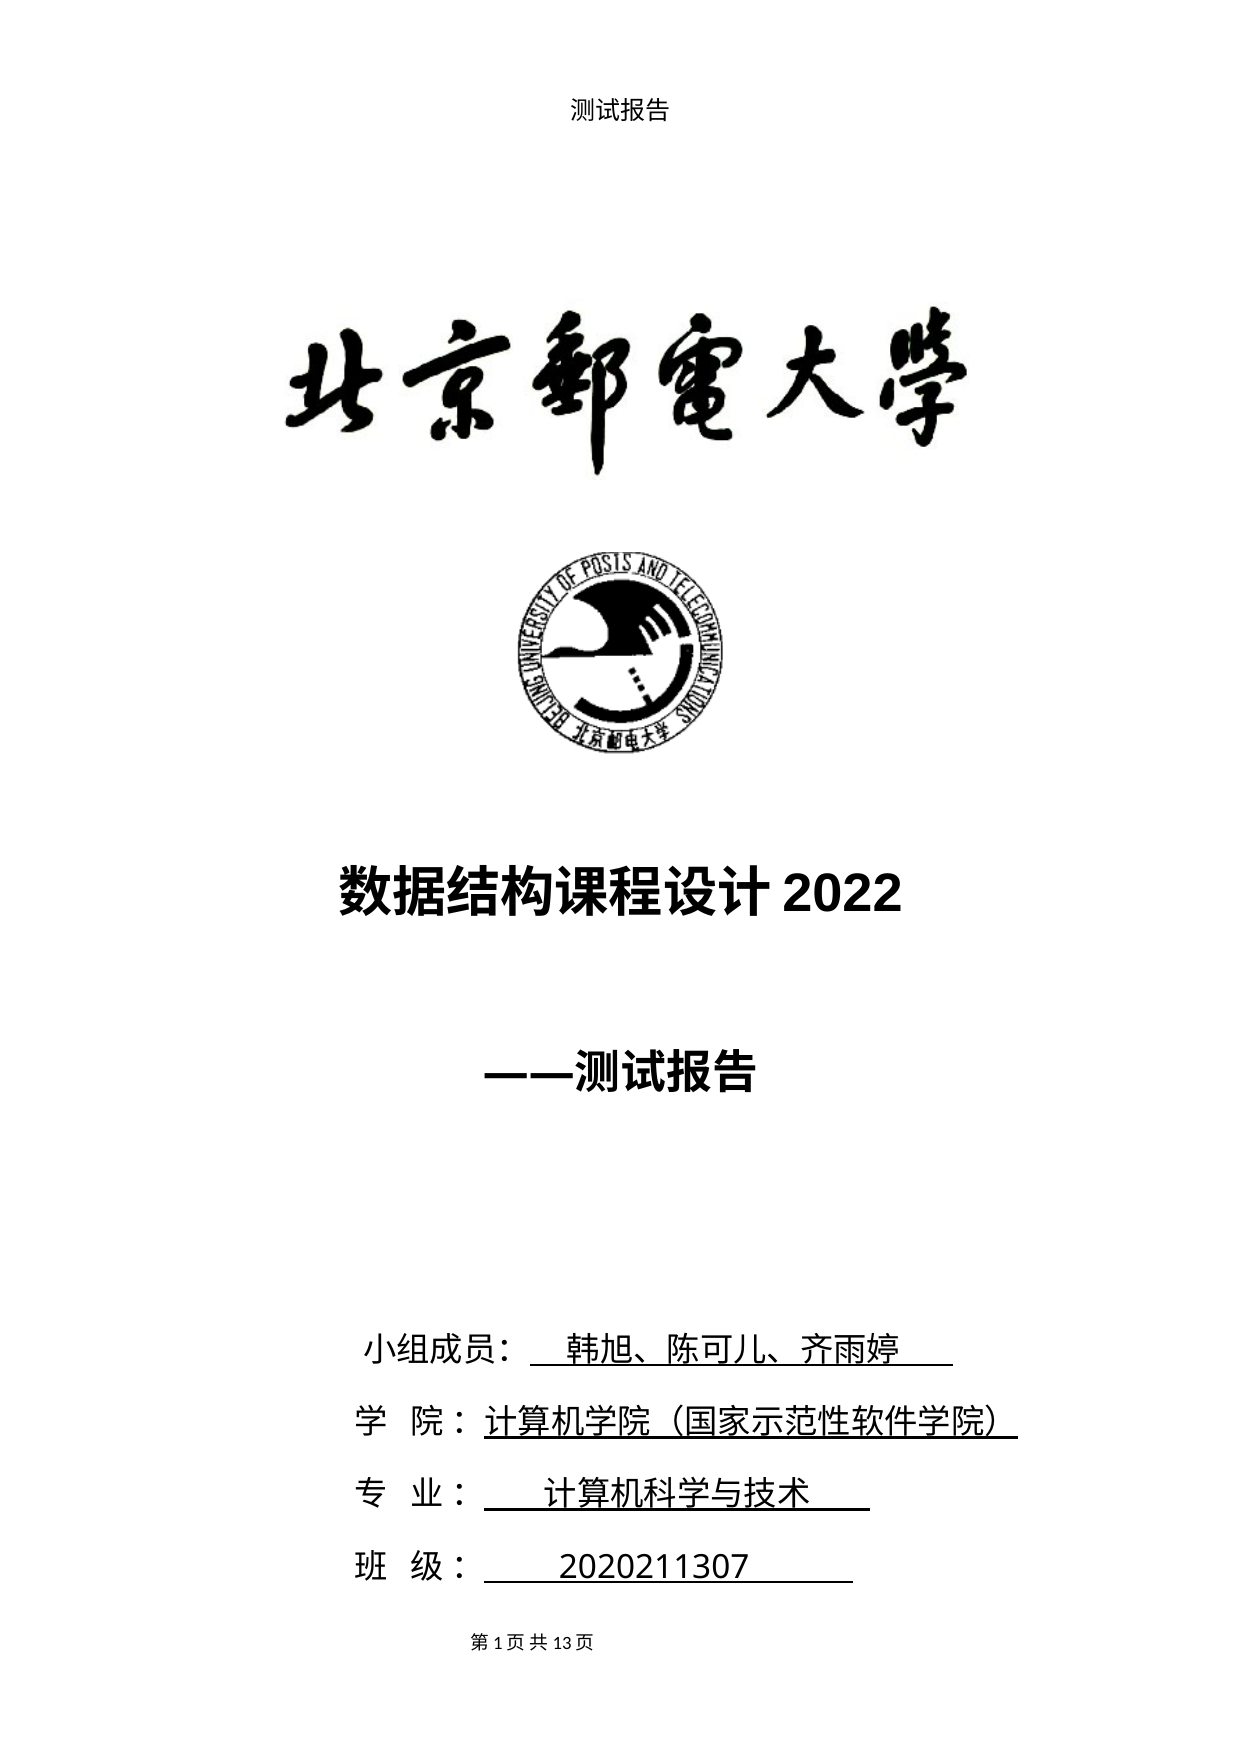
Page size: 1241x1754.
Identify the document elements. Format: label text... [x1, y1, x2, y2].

text 学 院 ：计算机学院（国家示范性软件学院） [187, 1395, 1053, 1443]
text 班 级 ： 2020211307 [187, 1539, 1053, 1588]
text 专 业 ： 计算机科学与技术 [187, 1467, 1053, 1515]
picture [517, 552, 723, 754]
text 小组成员： 韩旭、陈可儿、齐雨婷 [187, 1323, 1053, 1371]
picture [233, 292, 1007, 480]
subtitle ——测试报告 [187, 1020, 1053, 1118]
subtitle 数据结构课程设计2022 [187, 839, 1053, 937]
